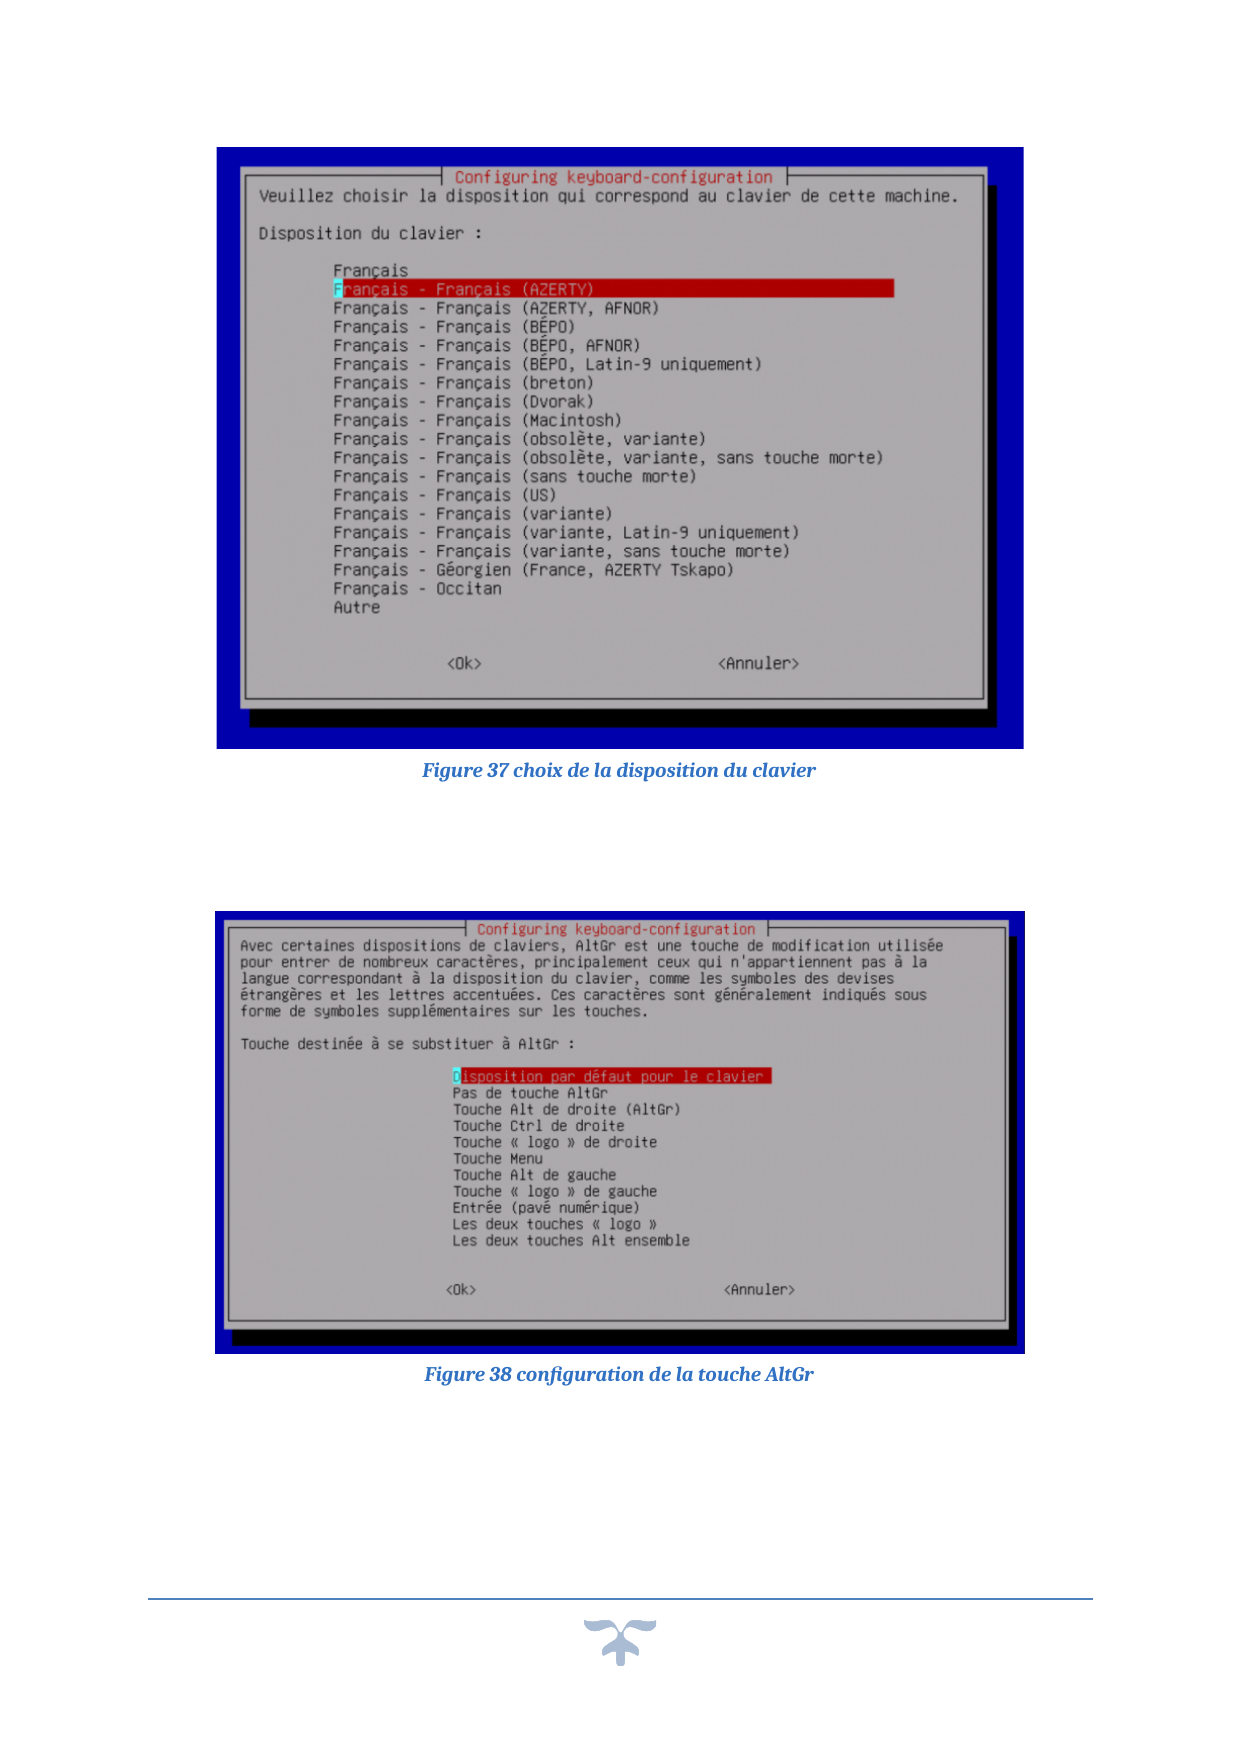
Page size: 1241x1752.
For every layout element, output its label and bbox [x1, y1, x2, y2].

picture [216, 147, 1024, 749]
picture [215, 911, 1025, 1354]
